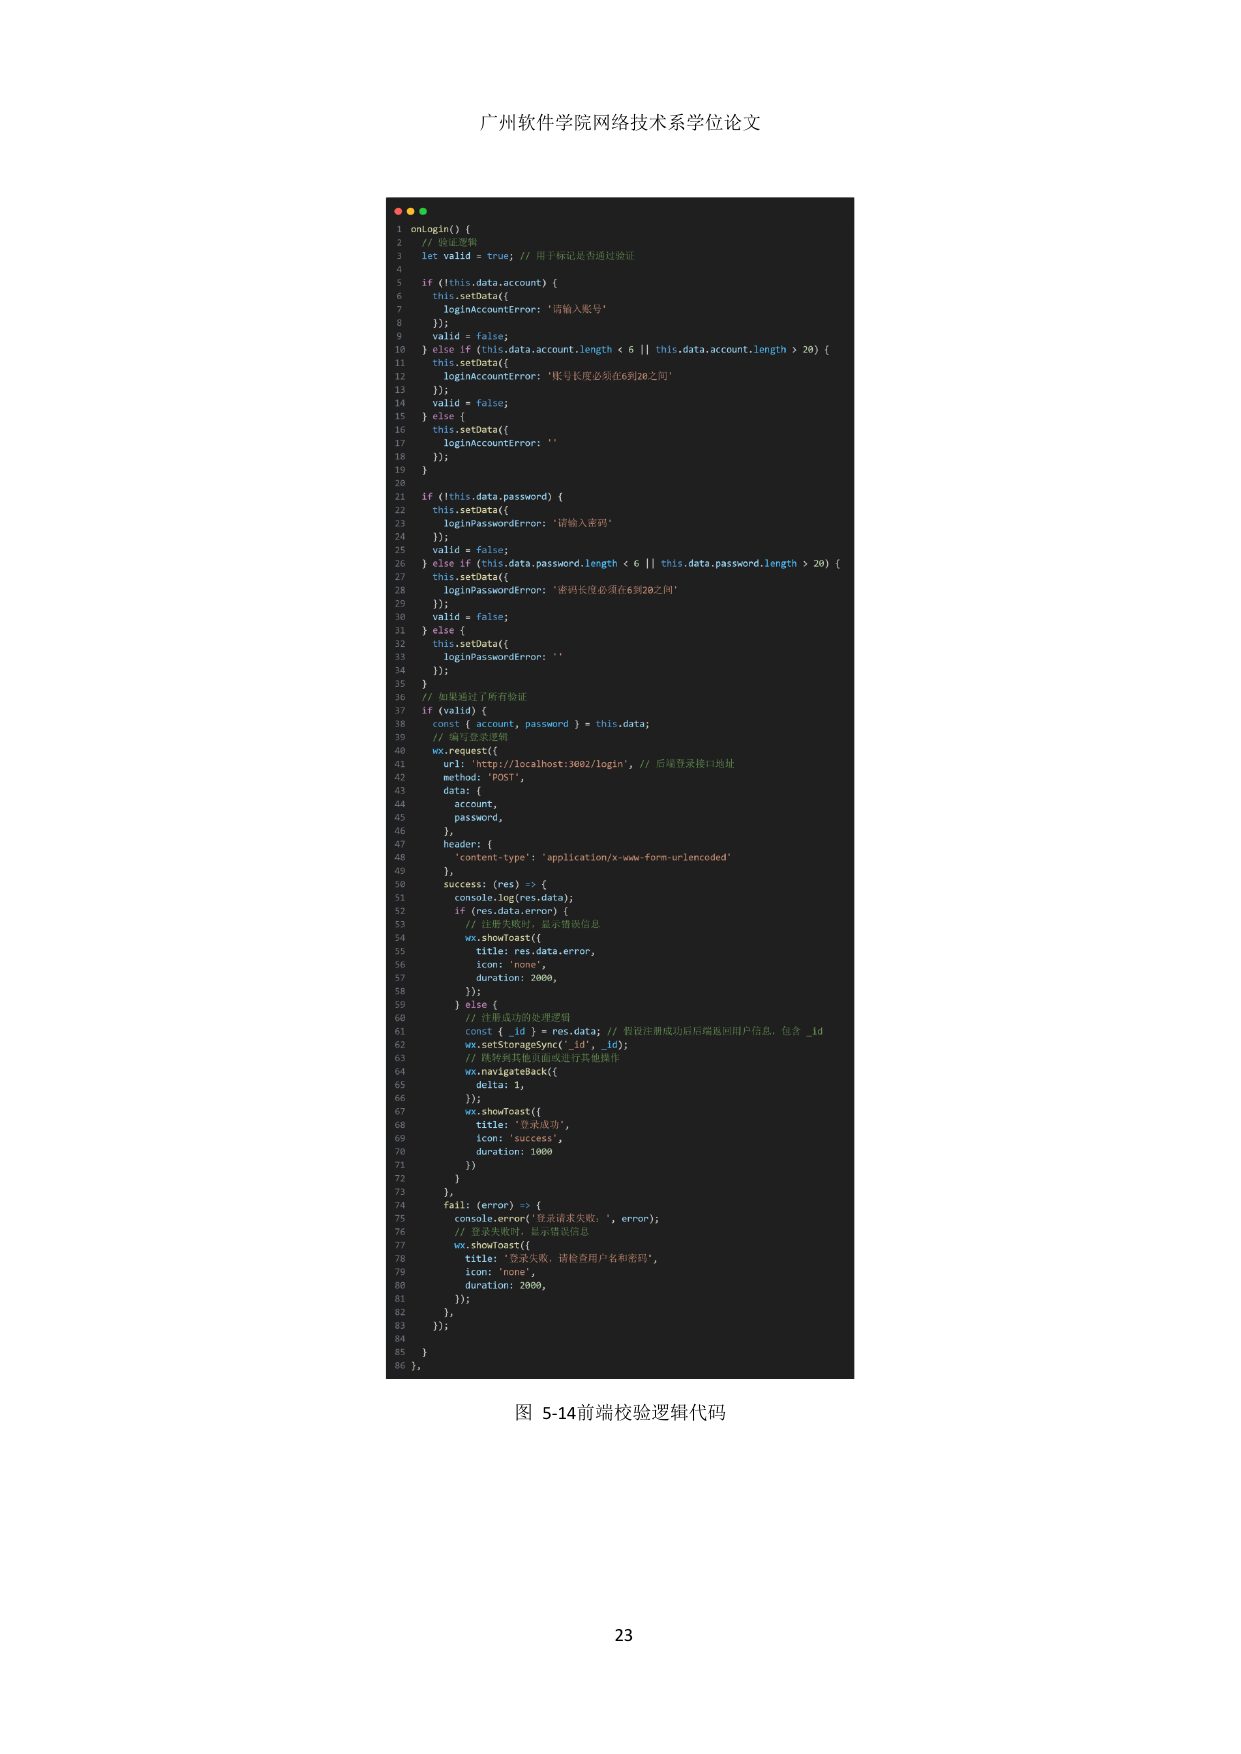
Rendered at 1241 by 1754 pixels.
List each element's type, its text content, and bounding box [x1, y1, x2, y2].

picture [385, 197, 855, 1379]
